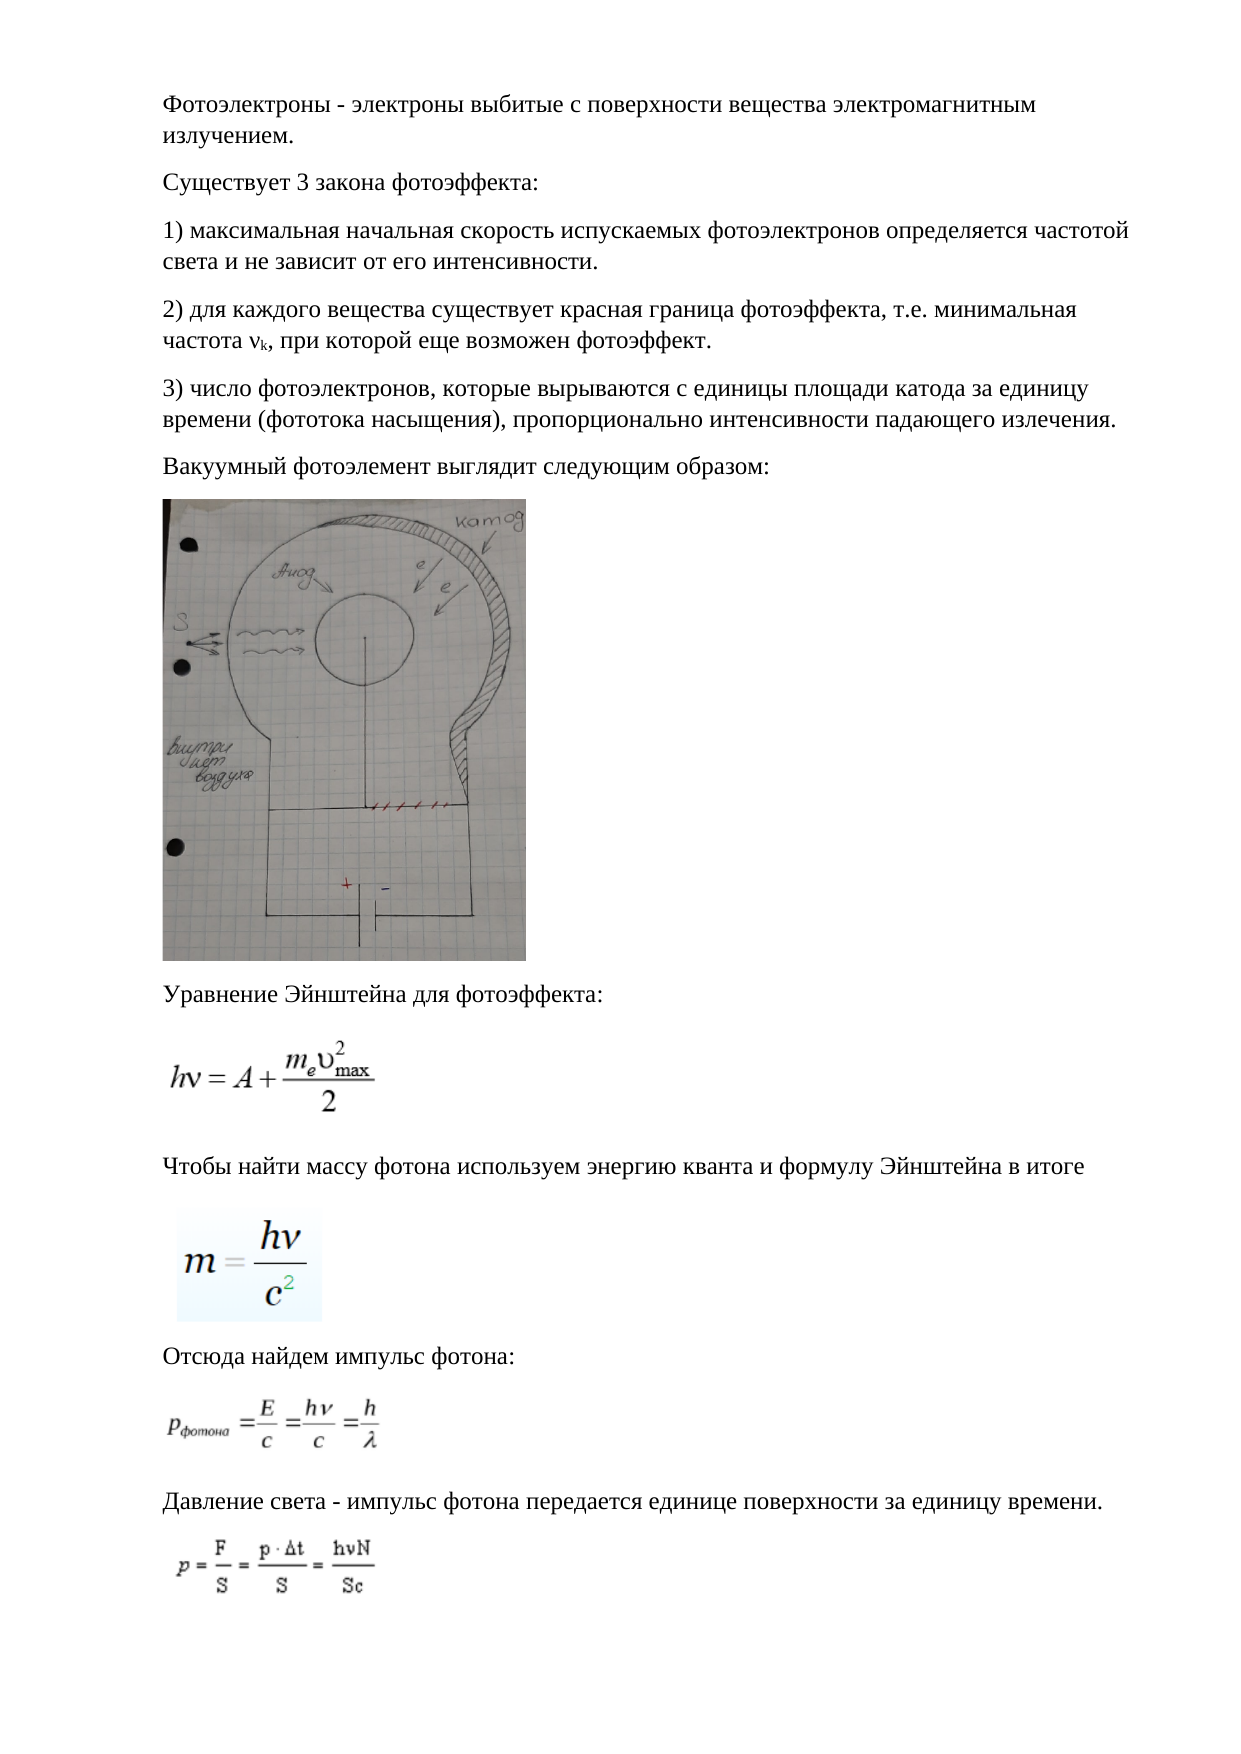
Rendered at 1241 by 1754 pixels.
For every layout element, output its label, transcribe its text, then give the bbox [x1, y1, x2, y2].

text Вакуумный фотоэлемент выглядит следующим образом: [162, 451, 1152, 480]
text Уравнение Эйнштейна для фотоэффекта: [162, 979, 1152, 1008]
text Чтобы найти массу фотона используем энергию кванта и формулу Эйнштейна в итоге [162, 1151, 1152, 1180]
text Отсюда найдем импульс фотона: [162, 1341, 1152, 1370]
picture [162, 1199, 336, 1323]
picture [162, 1027, 375, 1133]
picture [162, 499, 526, 961]
text Существует 3 закона фотоэффекта: [162, 167, 1152, 196]
text Фотоэлектроны - электроны выбитые с поверхности вещества электромагнитным излучением. [162, 89, 1152, 148]
text 2) для каждого вещества существует красная граница фотоэффекта, т.е. минимальная частота νk, при которой еще возможен фотоэффект. [162, 294, 1152, 354]
text 1) максимальная начальная скорость испускаемых фотоэлектронов определяется частотой света и не зависит от его интенсивности. [162, 215, 1152, 275]
picture [162, 1388, 426, 1468]
text Давление света - импульс фотона передается единице поверхности за единицу времени. [162, 1486, 1152, 1515]
picture [162, 1534, 395, 1604]
text 3) число фотоэлектронов, которые вырываются с единицы площади катода за единицу времени (фототока насыщения), пропорционально интенсивности падающего излечения. [162, 373, 1152, 432]
